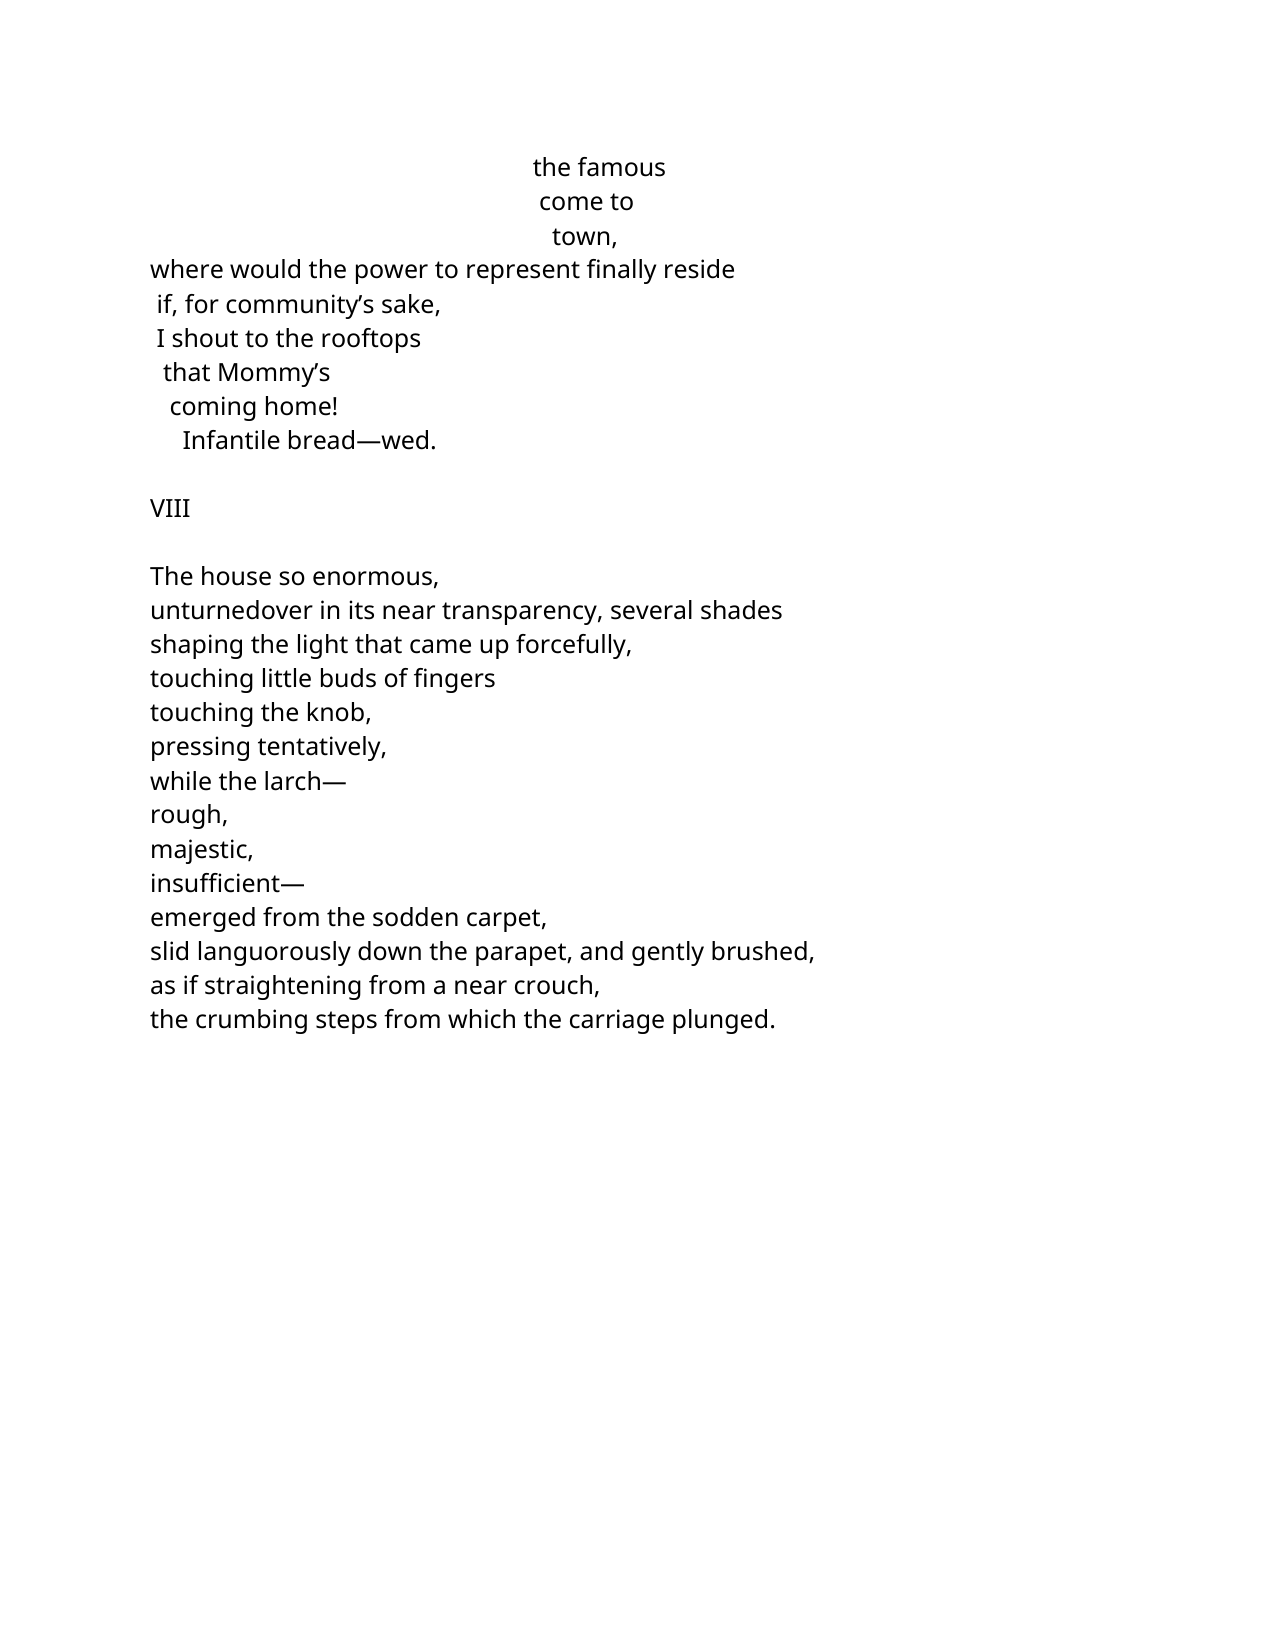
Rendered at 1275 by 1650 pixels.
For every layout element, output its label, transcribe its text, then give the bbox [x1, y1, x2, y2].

text I shout to the rooftops [150, 320, 1125, 354]
text touching the knob, [150, 695, 1125, 729]
text where would the power to represent finally reside [150, 252, 1125, 286]
text if, for community’s sake, [150, 286, 1125, 320]
text unturnedover in its near transparency, several shades [150, 593, 1125, 627]
text majestic, [150, 831, 1125, 865]
text rough, [150, 797, 1125, 831]
text as if straightening from a near crouch, [150, 967, 1125, 1002]
text town, [150, 218, 1125, 252]
text coming home! [150, 388, 1125, 422]
text shaping the light that came up forcefully, [150, 627, 1125, 661]
text emerged from the sodden carpet, [150, 899, 1125, 933]
text pressing tentatively, [150, 729, 1125, 763]
text while the larch— [150, 763, 1125, 797]
text insufficient— [150, 865, 1125, 899]
text touching little buds of fingers [150, 661, 1125, 695]
text the famous [150, 150, 1125, 184]
text that Mommy’s [150, 354, 1125, 388]
text the crumbing steps from which the carriage plunged. [150, 1002, 1125, 1036]
text The house so enormous, [150, 559, 1125, 593]
text Infantile bread—wed. [150, 422, 1125, 457]
text come to [150, 184, 1125, 218]
text VIII [150, 491, 1125, 525]
text slid languorously down the parapet, and gently brushed, [150, 933, 1125, 967]
